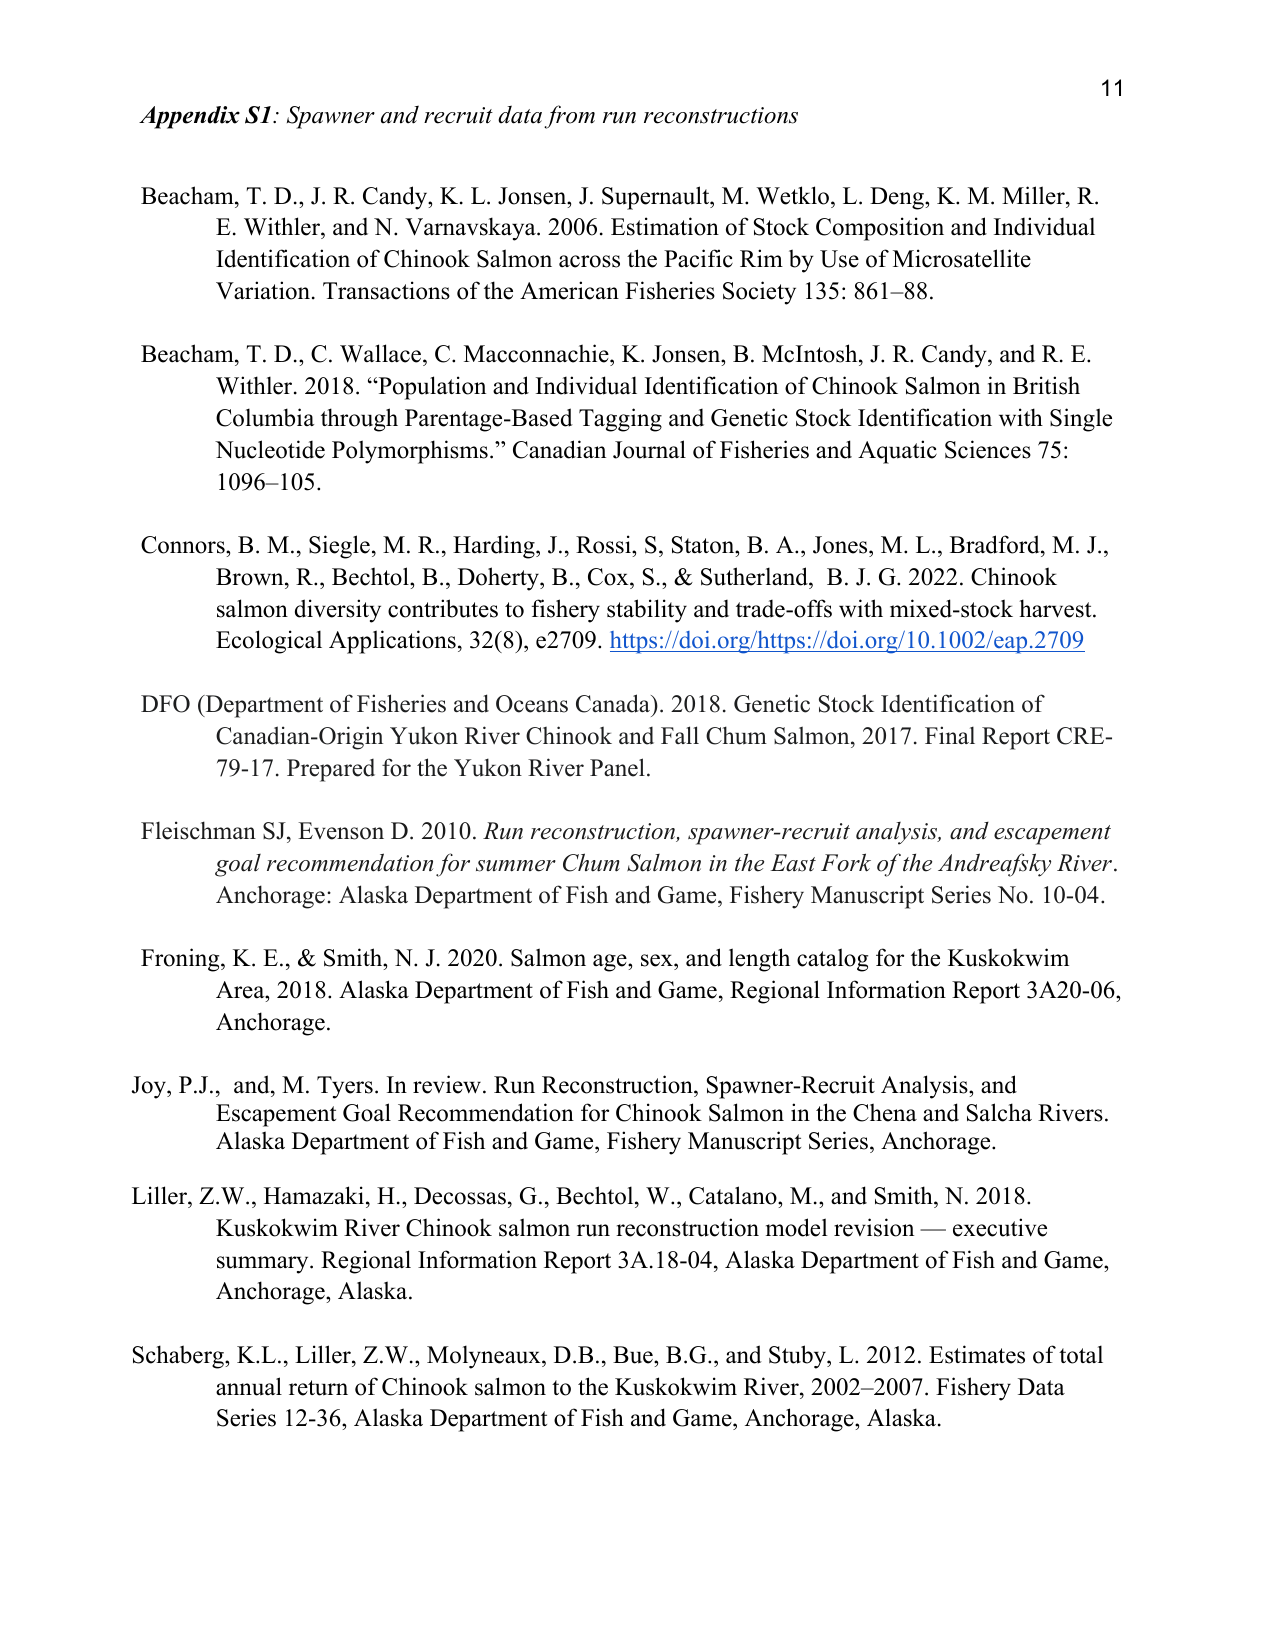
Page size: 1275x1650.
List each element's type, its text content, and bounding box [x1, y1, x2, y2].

text Liller, Z.W., Hamazaki, H., Decossas, G., Bechtol, W., Catalano, M., and Smith, N. 2018. Kuskokwim River Chinook salmon run reconstruction model revision — executive summary. Regional Information Report 3A.18-04, Alaska Department of Fish and Game, Anchorage, Alaska. [131, 1182, 1125, 1305]
text Beacham, T. D., C. Wallace, C. Macconnachie, K. Jonsen, B. McIntosh, J. R. Candy, and R. E. Withler. 2018. “Population and Individual Identification of Chinook Salmon in British Columbia through Parentage-Based Tagging and Genetic Stock Identification with Single Nucleotide Polymorphisms.” Canadian Journal of Fisheries and Aquatic Sciences 75: 1096–105. [141, 341, 1125, 495]
text Connors, B. M., Siegle, M. R., Harding, J., Rossi, S, Staton, B. A., Jones, M. L., Bradford, M. J., Brown, R., Bechtol, B., Doherty, B., Cox, S., & Sutherland, B. J. G. 2022. Chinook salmon diversity contributes to fishery stability and trade-offs with mixed-stock harvest. Ecological Applications, 32(8), e2709. https://doi.org/https://doi.org/10.1002/eap.2709 [141, 531, 1125, 654]
text Schaberg, K.L., Liller, Z.W., Molyneaux, D.B., Bue, B.G., and Stuby, L. 2012. Estimates of total annual return of Chinook salmon to the Kuskokwim River, 2002–2007. Fishery Data Series 12-36, Alaska Department of Fish and Game, Anchorage, Alaska. [131, 1341, 1125, 1432]
text Beacham, T. D., J. R. Candy, K. L. Jonsen, J. Supernault, M. Wetklo, L. Deng, K. M. Miller, R. E. Withler, and N. Varnavskaya. 2006. Estimation of Stock Composition and Individual Identification of Chinook Salmon across the Pacific Rim by Use of Microsatellite Variation. Transactions of the American Fisheries Society 135: 861–88. [141, 182, 1125, 305]
text Froning, K. E., & Smith, N. J. 2020. Salmon age, sex, and length catalog for the Kuskokwim Area, 2018. Alaska Department of Fish and Game, Regional Information Report 3A20-06, Anchorage. [141, 944, 1125, 1036]
text DFO (Department of Fisheries and Oceans Canada). 2018. Genetic Stock Identification of Canadian-Origin Yukon River Chinook and Fall Chum Salmon, 2017. Final Report CRE-79-17. Prepared for the Yukon River Panel. [141, 690, 1125, 781]
text Joy, P.J., and, M. Tyers. In review. Run Reconstruction, Spawner-Recruit Analysis, and Escapement Goal Recommendation for Chinook Salmon in the Chena and Salcha Rivers. Alaska Department of Fish and Game, Fishery Manuscript Series, Anchorage. [131, 1071, 1125, 1154]
text Fleischman SJ, Evenson D. 2010. Run reconstruction, spawner-recruit analysis, and escapement goal recommendation for summer Chum Salmon in the East Fork of the Andreafsky River. Anchorage: Alaska Department of Fish and Game, Fishery Manuscript Series No. 10-04. [141, 817, 1125, 908]
